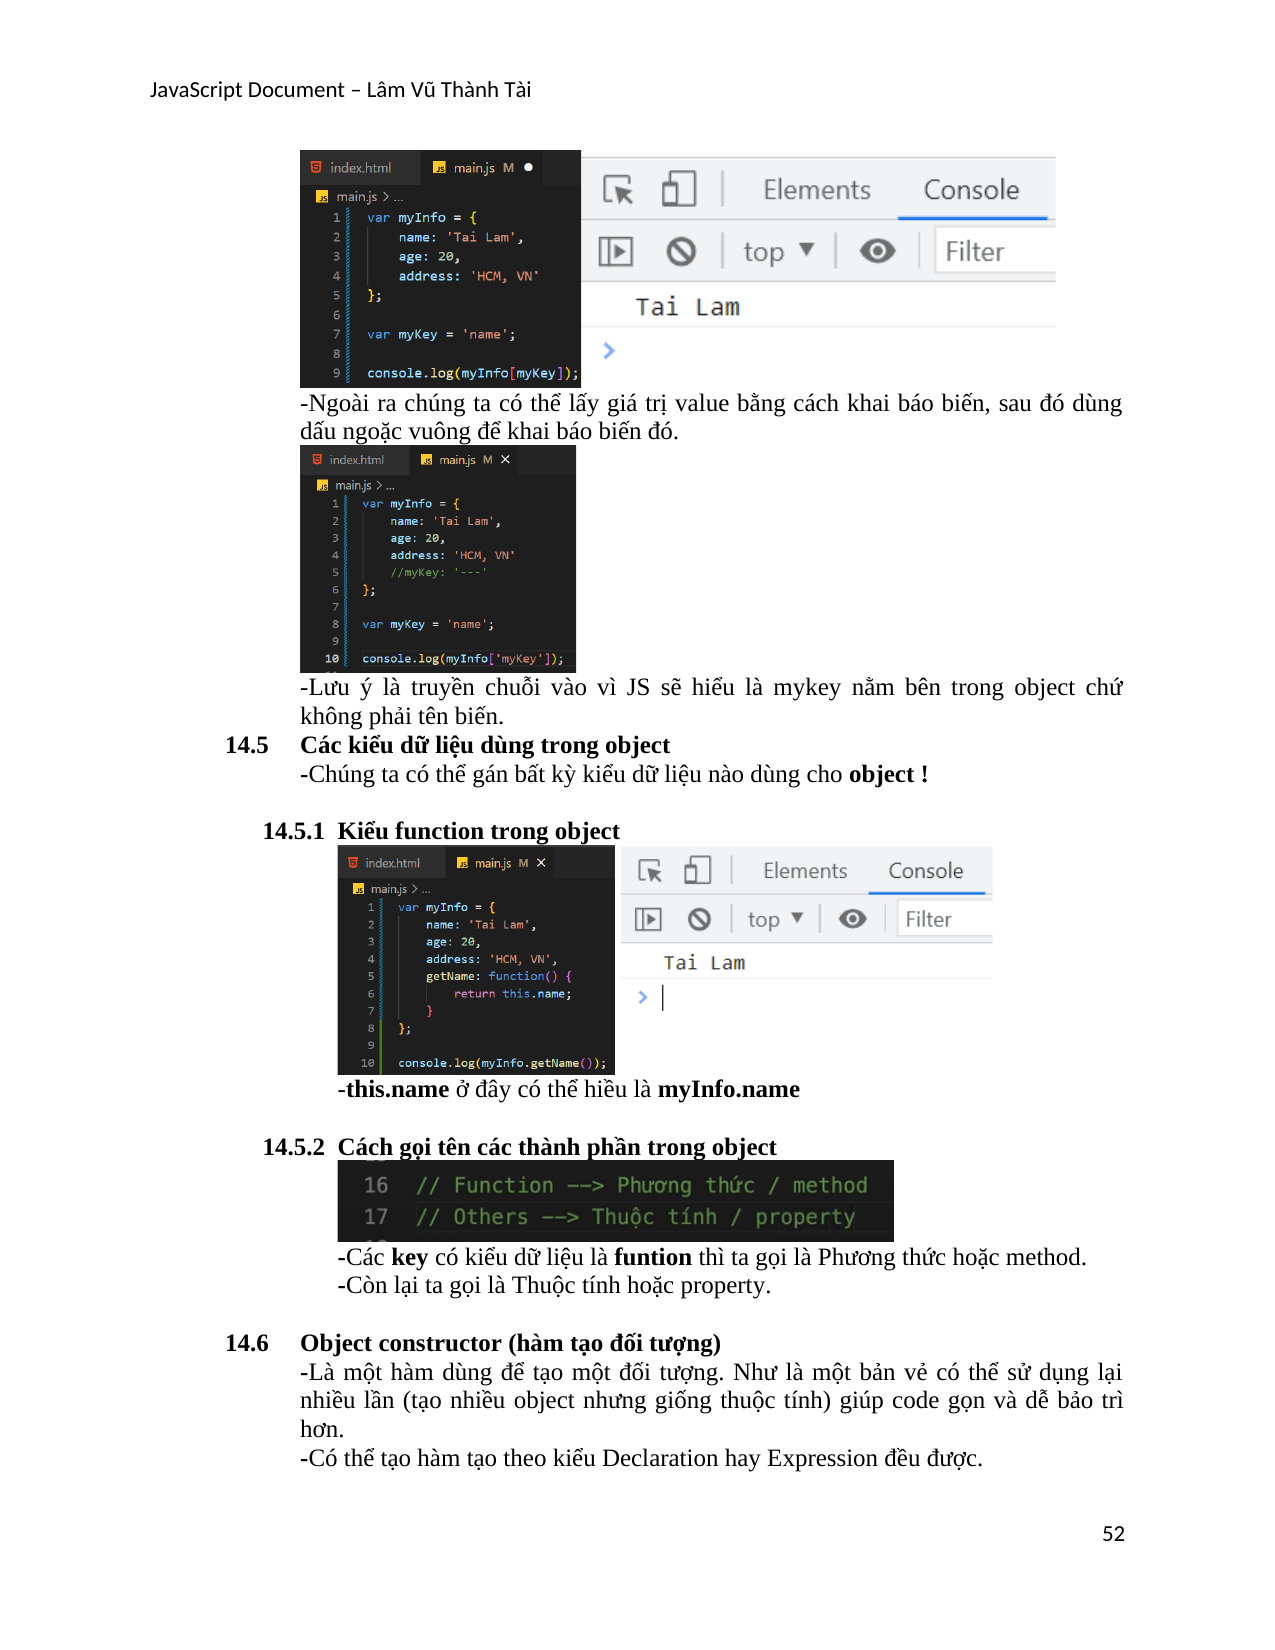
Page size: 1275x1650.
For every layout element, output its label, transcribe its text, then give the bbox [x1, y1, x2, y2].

list Kiểu function trong object [262, 816, 1125, 845]
list -this.name ở đây có thể hiều là myInfo.name [337, 1074, 1125, 1103]
list -Ngoài ra chúng ta có thể lấy giá trị value bằng cách khai báo biến, sau đó dùng dấu ngoặc vuông để khai báo biến đó. [300, 388, 1125, 445]
picture [337, 1160, 894, 1242]
picture [300, 150, 1056, 388]
list -Lưu ý là truyền chuỗi vào vì JS sẽ hiểu là mykey nằm bên trong object chứ không phải tên biến. [300, 672, 1125, 730]
list -Là một hàm dùng để tạo một đối tượng. Như là một bản vẻ có thể sử dụng lại nhiều lần (tạo nhiều object nhưng giống thuộc tính) giúp code gọn và dễ bảo trì hơn. [300, 1357, 1125, 1443]
list -Chúng ta có thể gán bất kỳ kiểu dữ liệu nào dùng cho object ! [300, 759, 1125, 787]
picture [337, 845, 615, 1075]
list -Có thể tạo hàm tạo theo kiểu Declaration hay Expression đều được. [300, 1443, 1125, 1472]
list Các kiểu dữ liệu dùng trong object [225, 730, 1125, 759]
list Cách gọi tên các thành phần trong object [262, 1132, 1125, 1160]
list Object constructor (hàm tạo đối tượng) [225, 1328, 1125, 1357]
picture [300, 445, 577, 673]
list -Các key có kiểu dữ liệu là funtion thì ta gọi là Phương thức hoặc method. [337, 1242, 1125, 1270]
list -Còn lại ta gọi là Thuộc tính hoặc property. [337, 1270, 1125, 1299]
picture [621, 846, 993, 1075]
